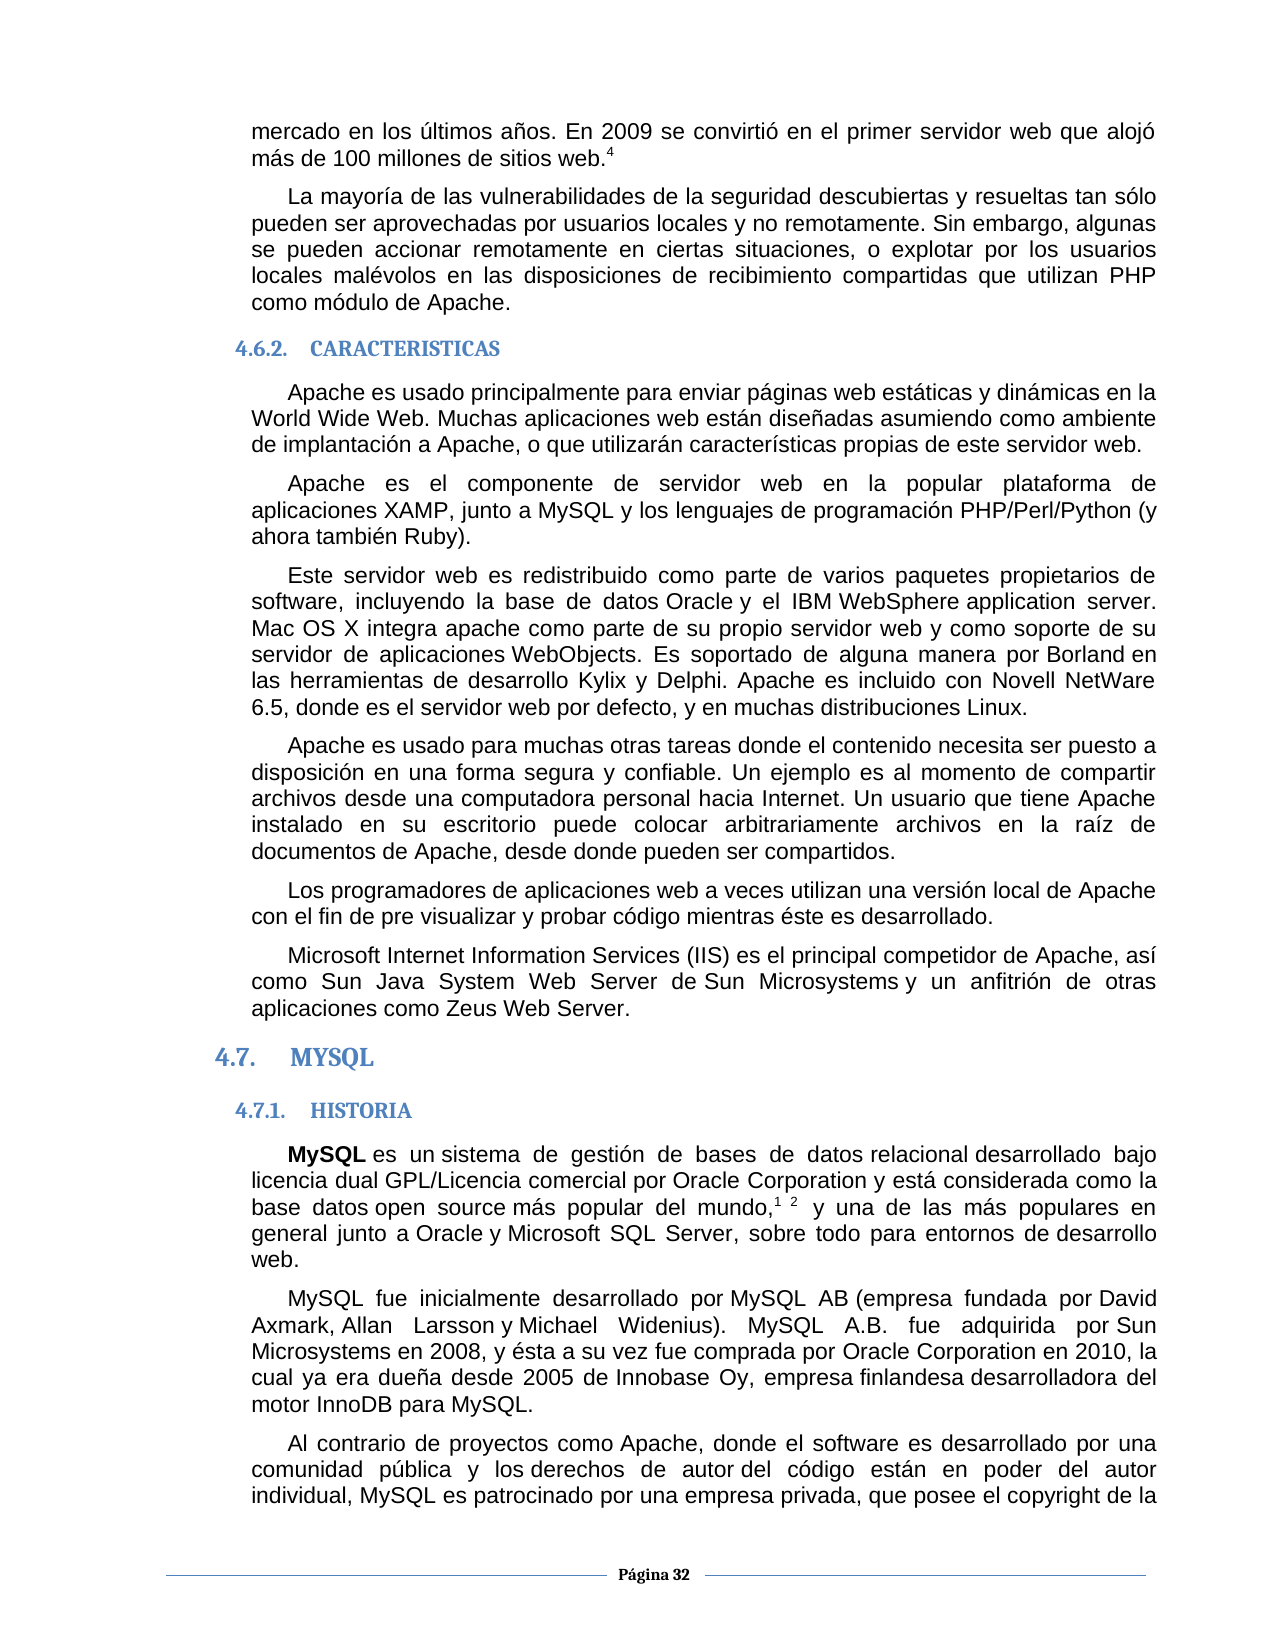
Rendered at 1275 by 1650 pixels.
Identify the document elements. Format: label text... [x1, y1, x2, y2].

text Este servidor web es redistribuido como parte de varios paquetes propietarios de software, incluyendo la base de datos Oracle y el IBM WebSphere application server. Mac OS X integra apache como parte de su propio servidor web y como soporte de su servidor de aplicaciones WebObjects. Es soportado de alguna manera por Borland en las herramientas de desarrollo Kylix y Delphi. Apache es incluido con Novell NetWare 6.5, donde es el servidor web por defecto, y en muchas distribuciones Linux. [251, 562, 1157, 720]
text Apache es usado para muchas otras tareas donde el contenido necesita ser puesto a disposición en una forma segura y confiable. Un ejemplo es al momento de compartir archivos desde una computadora personal hacia Internet. Un usuario que tiene Apache instalado en su escritorio puede colocar arbitrariamente archivos en la raíz de documentos de Apache, desde donde pueden ser compartidos. [251, 732, 1157, 864]
text Los programadores de aplicaciones web a veces utilizan una versión local de Apache con el fin de pre visualizar y probar código mientras éste es desarrollado. [251, 877, 1157, 929]
subtitle HISTORIA [235, 1098, 1157, 1125]
text Apache es el componente de servidor web en la popular plataforma de aplicaciones XAMP, junto a MySQL y los lenguajes de programación PHP/Perl/Python (y ahora también Ruby). [251, 470, 1157, 549]
subtitle CARACTERISTICAS [235, 336, 1157, 362]
text MySQL es un sistema de gestión de bases de datos relacional desarrollado bajo licencia dual GPL/Licencia comercial por Oracle Corporation y está considerada como la base datos open source más popular del mundo,1​ ​2​ ​ y una de las más populares en general junto a Oracle y Microsoft SQL Server, sobre todo para entornos de desarrollo web. [251, 1141, 1157, 1273]
text Microsoft Internet Information Services (IIS) es el principal competidor de Apache, así como Sun Java System Web Server de Sun Microsystems y un anfitrión de otras aplicaciones como Zeus Web Server. [251, 942, 1157, 1021]
text Apache es usado principalmente para enviar páginas web estáticas y dinámicas en la World Wide Web. Muchas aplicaciones web están diseñadas asumiendo como ambiente de implantación a Apache, o que utilizarán características propias de este servidor web. [251, 379, 1157, 458]
subtitle MYSQL [215, 1042, 1157, 1073]
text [251, 118, 1157, 171]
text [251, 1429, 1157, 1509]
text MySQL fue inicialmente desarrollado por MySQL AB (empresa fundada por David Axmark, Allan Larsson y Michael Widenius). MySQL A.B. fue adquirida por Sun Microsystems en 2008, y ésta a su vez fue comprada por Oracle Corporation en 2010, la cual ya era dueña desde 2005 de Innobase Oy, empresa finlandesa desarrolladora del motor InnoDB para MySQL. [251, 1285, 1157, 1417]
text La mayoría de las vulnerabilidades de la seguridad descubiertas y resueltas tan sólo pueden ser aprovechadas por usuarios locales y no remotamente. Sin embargo, algunas se pueden accionar remotamente en ciertas situaciones, o explotar por los usuarios locales malévolos en las disposiciones de recibimiento compartidas que utilizan PHP como módulo de Apache. [251, 183, 1157, 315]
